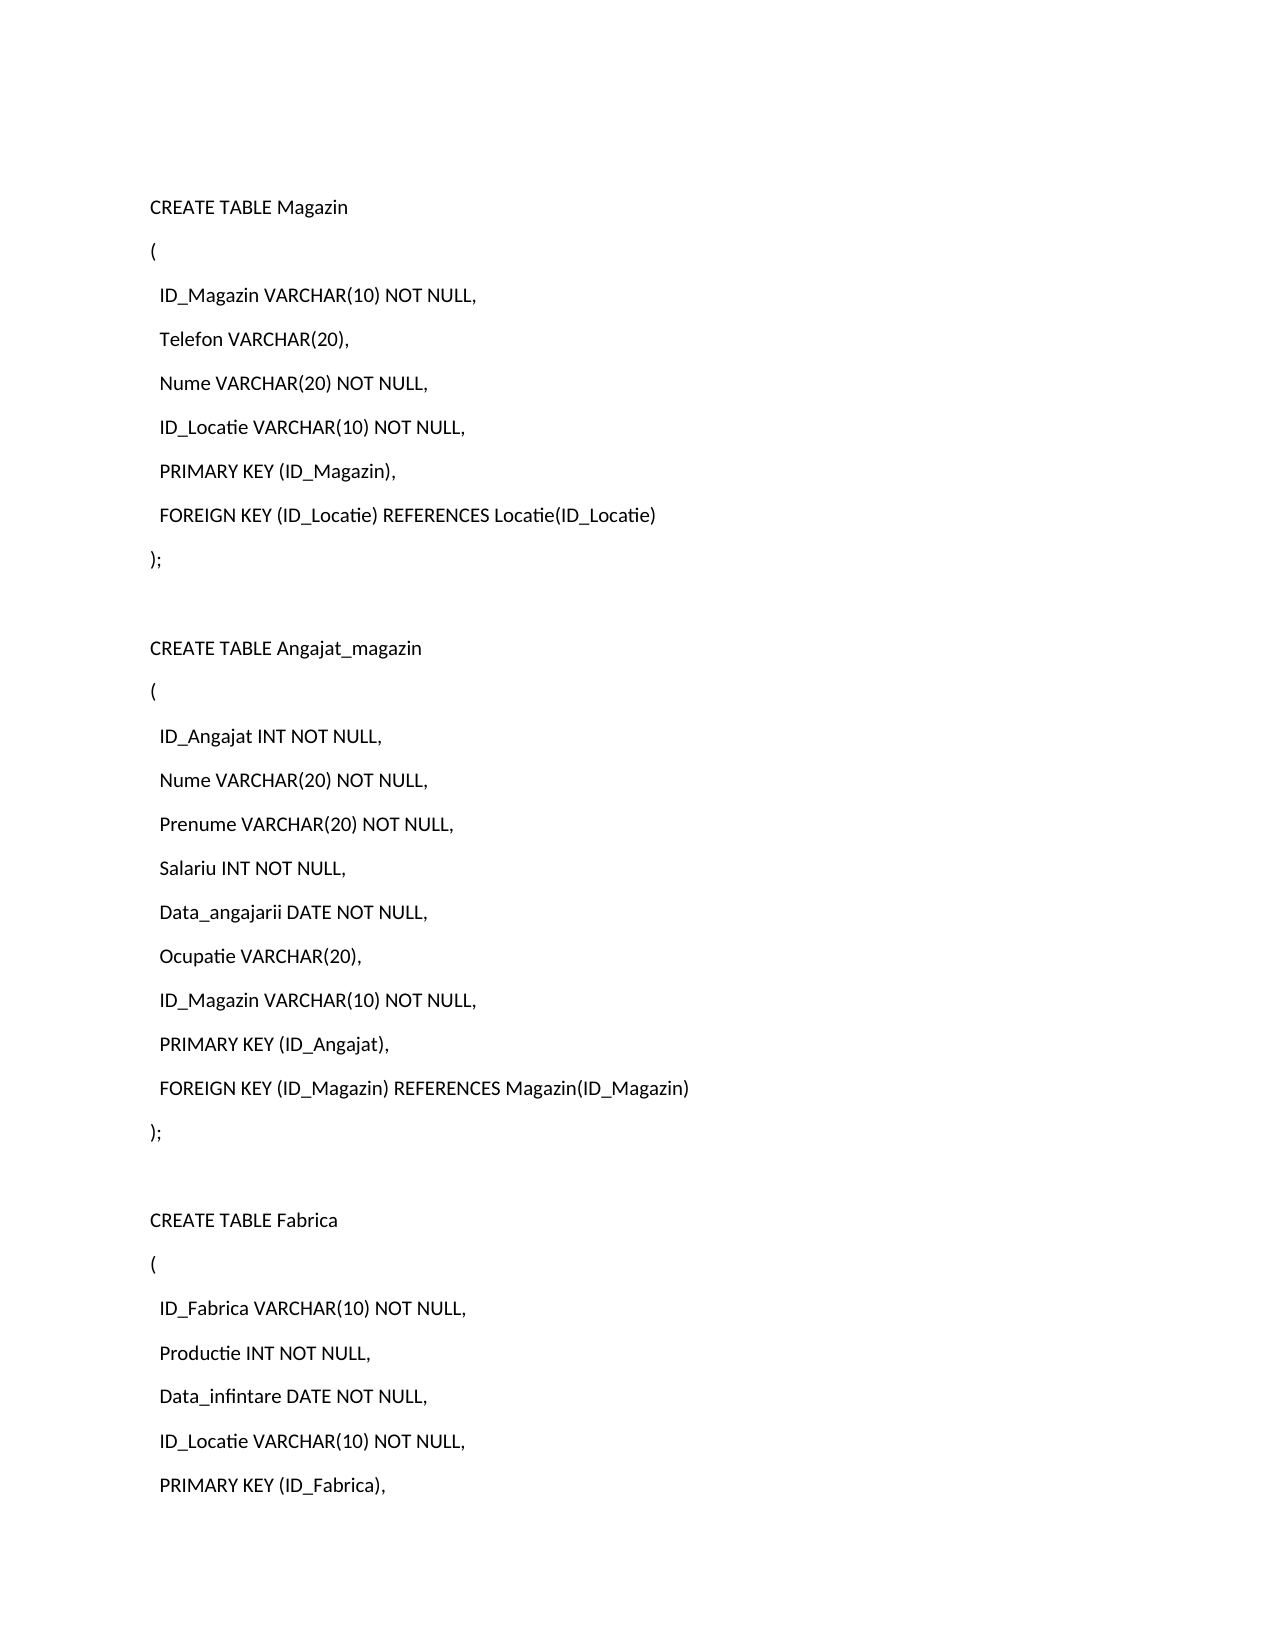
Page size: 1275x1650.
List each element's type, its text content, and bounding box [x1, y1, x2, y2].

text ID_Fabrica VARCHAR(10) NOT NULL, [150, 1296, 1125, 1321]
text ( [150, 679, 1125, 704]
text ID_Magazin VARCHAR(10) NOT NULL, [150, 282, 1125, 308]
text ID_Locatie VARCHAR(10) NOT NULL, [150, 1428, 1125, 1453]
text PRIMARY KEY (ID_Magazin), [150, 458, 1125, 484]
text ID_Magazin VARCHAR(10) NOT NULL, [150, 987, 1125, 1013]
text Ocupatie VARCHAR(20), [150, 943, 1125, 968]
text PRIMARY KEY (ID_Fabrica), [150, 1472, 1125, 1497]
text ID_Locatie VARCHAR(10) NOT NULL, [150, 414, 1125, 440]
text FOREIGN KEY (ID_Locatie) REFERENCES Locatie(ID_Locatie) [150, 502, 1125, 528]
text ( [150, 238, 1125, 263]
text CREATE TABLE Magazin [150, 194, 1125, 219]
text CREATE TABLE Fabrica [150, 1207, 1125, 1233]
text Salariu INT NOT NULL, [150, 855, 1125, 880]
text ID_Angajat INT NOT NULL, [150, 723, 1125, 748]
text PRIMARY KEY (ID_Angajat), [150, 1031, 1125, 1057]
text CREATE TABLE Angajat_magazin [150, 635, 1125, 660]
text Data_infintare DATE NOT NULL, [150, 1384, 1125, 1409]
text Nume VARCHAR(20) NOT NULL, [150, 767, 1125, 792]
text ( [150, 1252, 1125, 1277]
text Nume VARCHAR(20) NOT NULL, [150, 370, 1125, 396]
text Prenume VARCHAR(20) NOT NULL, [150, 811, 1125, 836]
text Telefon VARCHAR(20), [150, 326, 1125, 352]
text FOREIGN KEY (ID_Magazin) REFERENCES Magazin(ID_Magazin) [150, 1075, 1125, 1101]
text ); [150, 1119, 1125, 1145]
text Data_angajarii DATE NOT NULL, [150, 899, 1125, 924]
text ); [150, 547, 1125, 572]
text Productie INT NOT NULL, [150, 1340, 1125, 1365]
